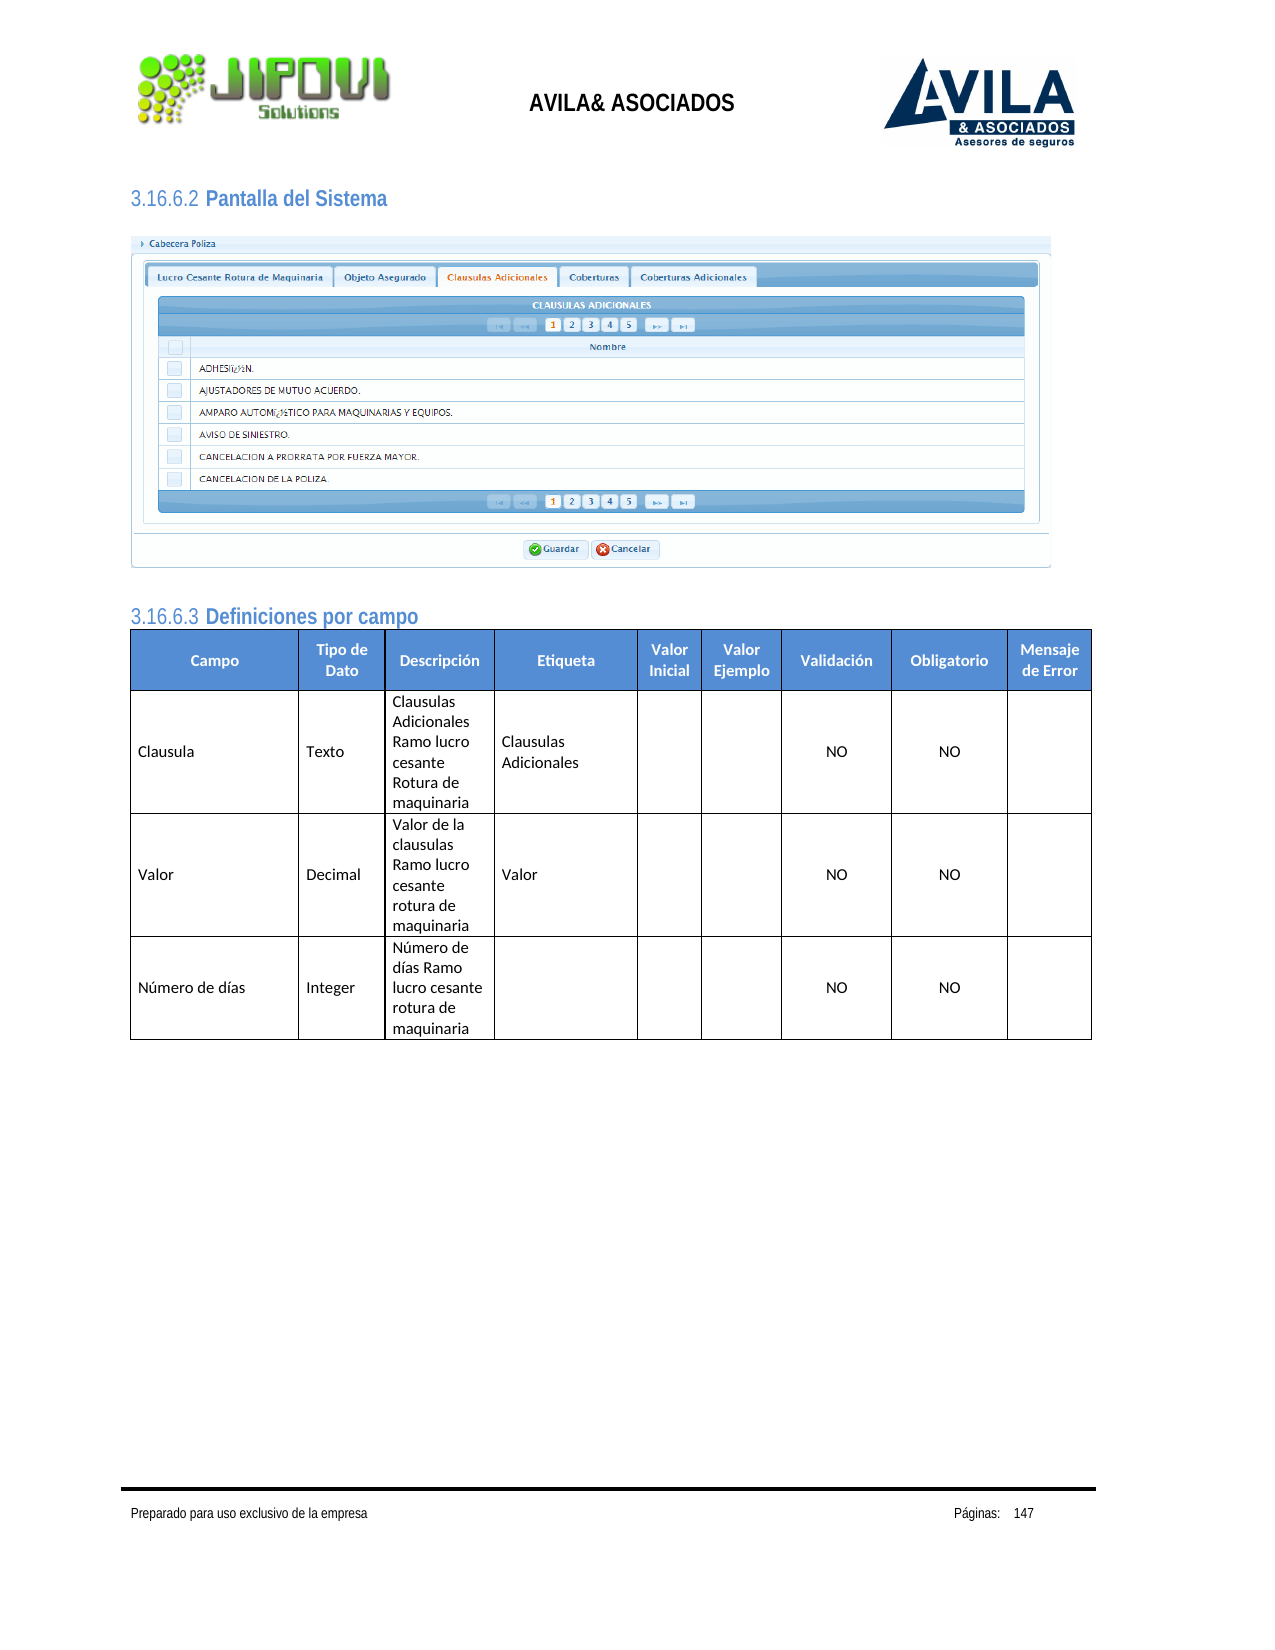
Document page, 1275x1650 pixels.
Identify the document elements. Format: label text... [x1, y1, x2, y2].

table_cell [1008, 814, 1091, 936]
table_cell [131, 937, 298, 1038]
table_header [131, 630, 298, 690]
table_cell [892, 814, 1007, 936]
picture [881, 57, 1077, 148]
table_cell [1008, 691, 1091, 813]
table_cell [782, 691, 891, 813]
picture [131, 47, 394, 128]
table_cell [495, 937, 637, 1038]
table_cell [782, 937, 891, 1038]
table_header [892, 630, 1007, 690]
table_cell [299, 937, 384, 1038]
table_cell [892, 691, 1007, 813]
picture [130, 236, 1052, 578]
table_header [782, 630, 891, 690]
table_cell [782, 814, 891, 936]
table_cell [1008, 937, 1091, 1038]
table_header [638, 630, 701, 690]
subtitle Definiciones por campo [131, 603, 1092, 629]
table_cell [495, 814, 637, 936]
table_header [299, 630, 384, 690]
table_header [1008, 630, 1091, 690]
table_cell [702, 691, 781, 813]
subtitle Pantalla del Sistema [131, 184, 1092, 211]
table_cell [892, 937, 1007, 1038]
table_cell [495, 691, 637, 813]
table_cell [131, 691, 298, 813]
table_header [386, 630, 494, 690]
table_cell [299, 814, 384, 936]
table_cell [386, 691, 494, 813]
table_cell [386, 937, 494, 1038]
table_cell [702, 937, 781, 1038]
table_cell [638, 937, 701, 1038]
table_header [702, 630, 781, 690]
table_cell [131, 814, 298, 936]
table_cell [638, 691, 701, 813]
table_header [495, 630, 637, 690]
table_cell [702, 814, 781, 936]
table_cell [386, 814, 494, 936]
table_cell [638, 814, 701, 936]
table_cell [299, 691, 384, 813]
